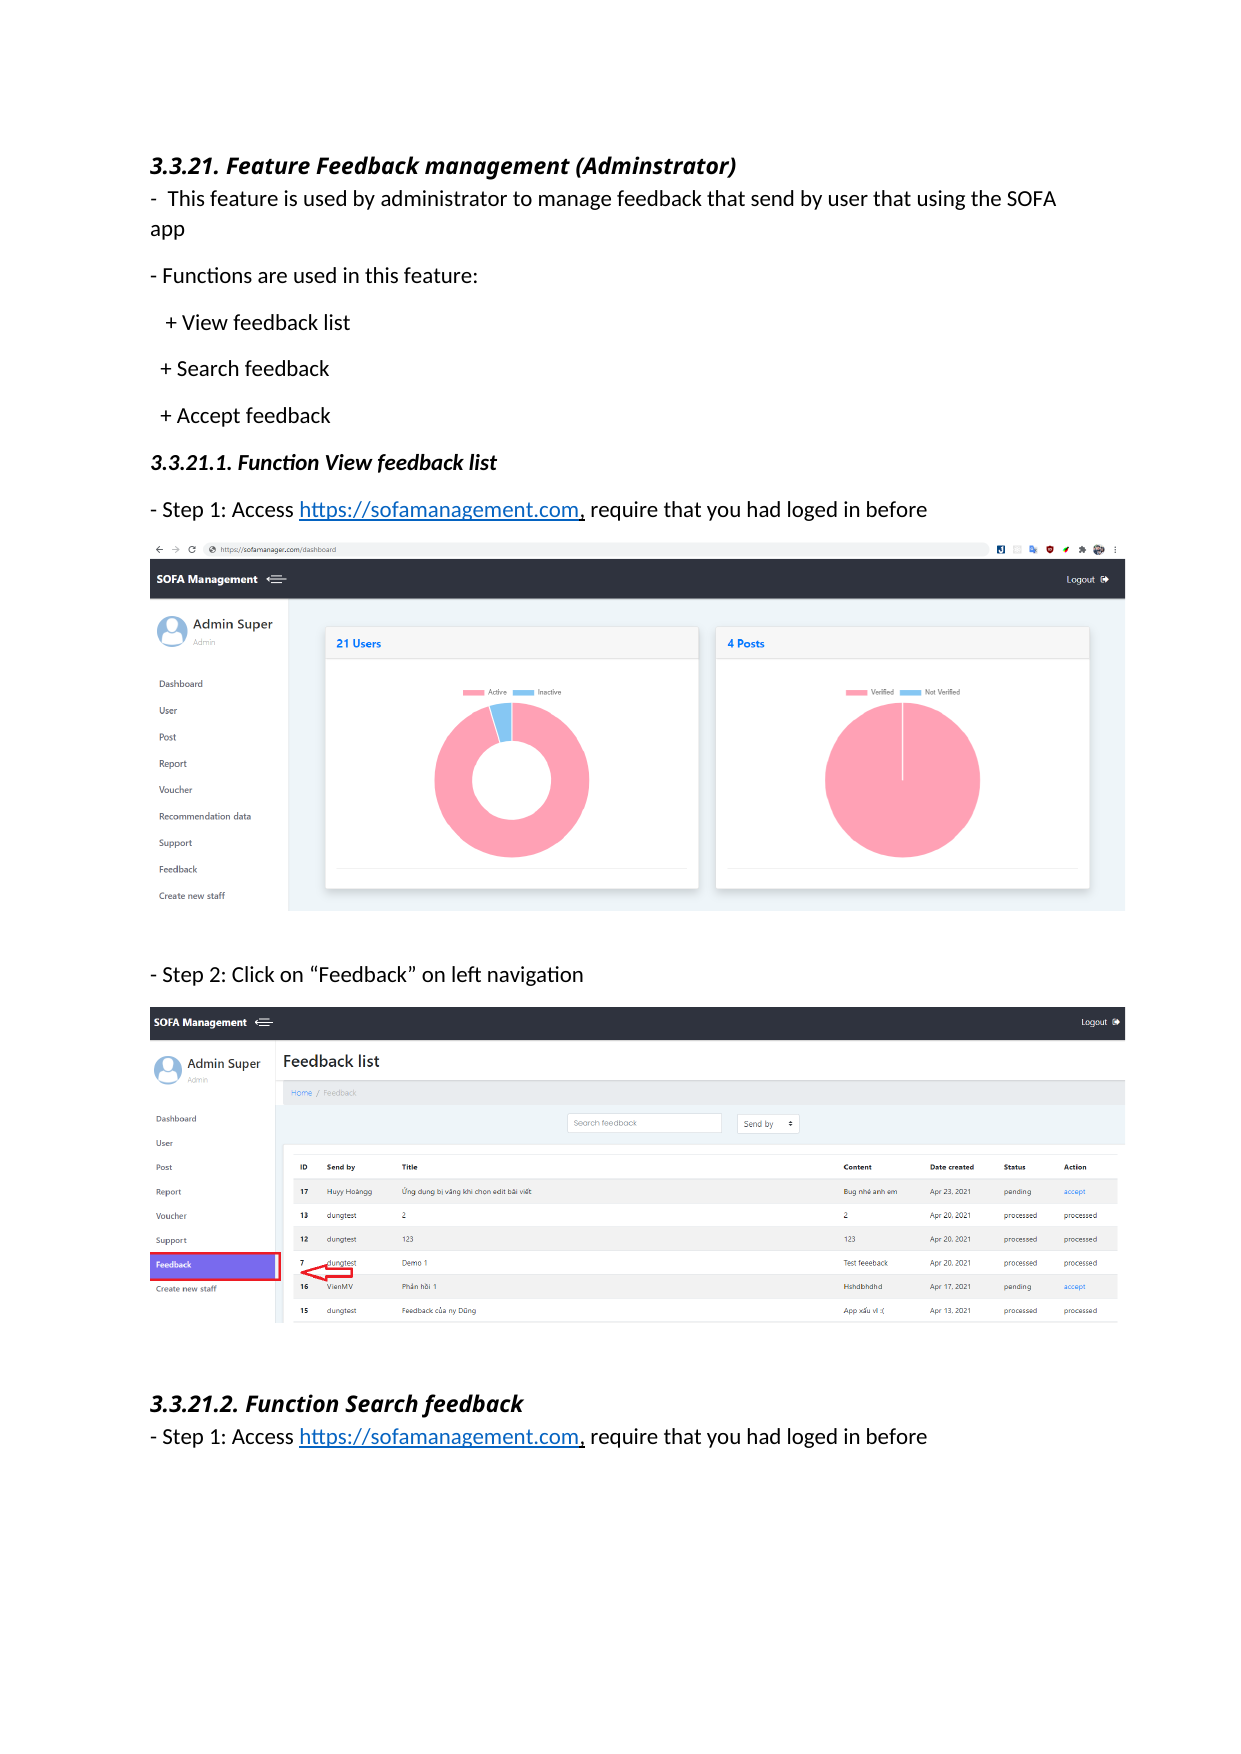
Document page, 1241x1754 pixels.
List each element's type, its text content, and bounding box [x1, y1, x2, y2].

subtitle 3.3.21. Feature Feedback management (Adminstrator) [150, 150, 1093, 181]
text + View feedback list [150, 308, 1093, 336]
picture [150, 1007, 1125, 1323]
text + Accept feedback [150, 401, 1093, 429]
text + Search feedback [150, 354, 1093, 383]
subtitle 3.3.21.2. Function Search feedback [150, 1388, 1093, 1420]
text - Step 1: Access https://sofamanagement.com, require that you had loged in before [150, 495, 1093, 523]
text - Functions are used in this feature: [150, 261, 1093, 289]
text - Step 1: Access https://sofamanagement.com, require that you had loged in before [150, 1422, 1093, 1450]
text - Step 2: Click on “Feedback” on left navigation [150, 960, 1093, 988]
text - This feature is used by administrator to manage feedback that send by user that using the SOFA app [150, 184, 1093, 242]
text 3.3.21.1. Function View feedback list [150, 448, 1093, 476]
picture [150, 542, 1125, 911]
